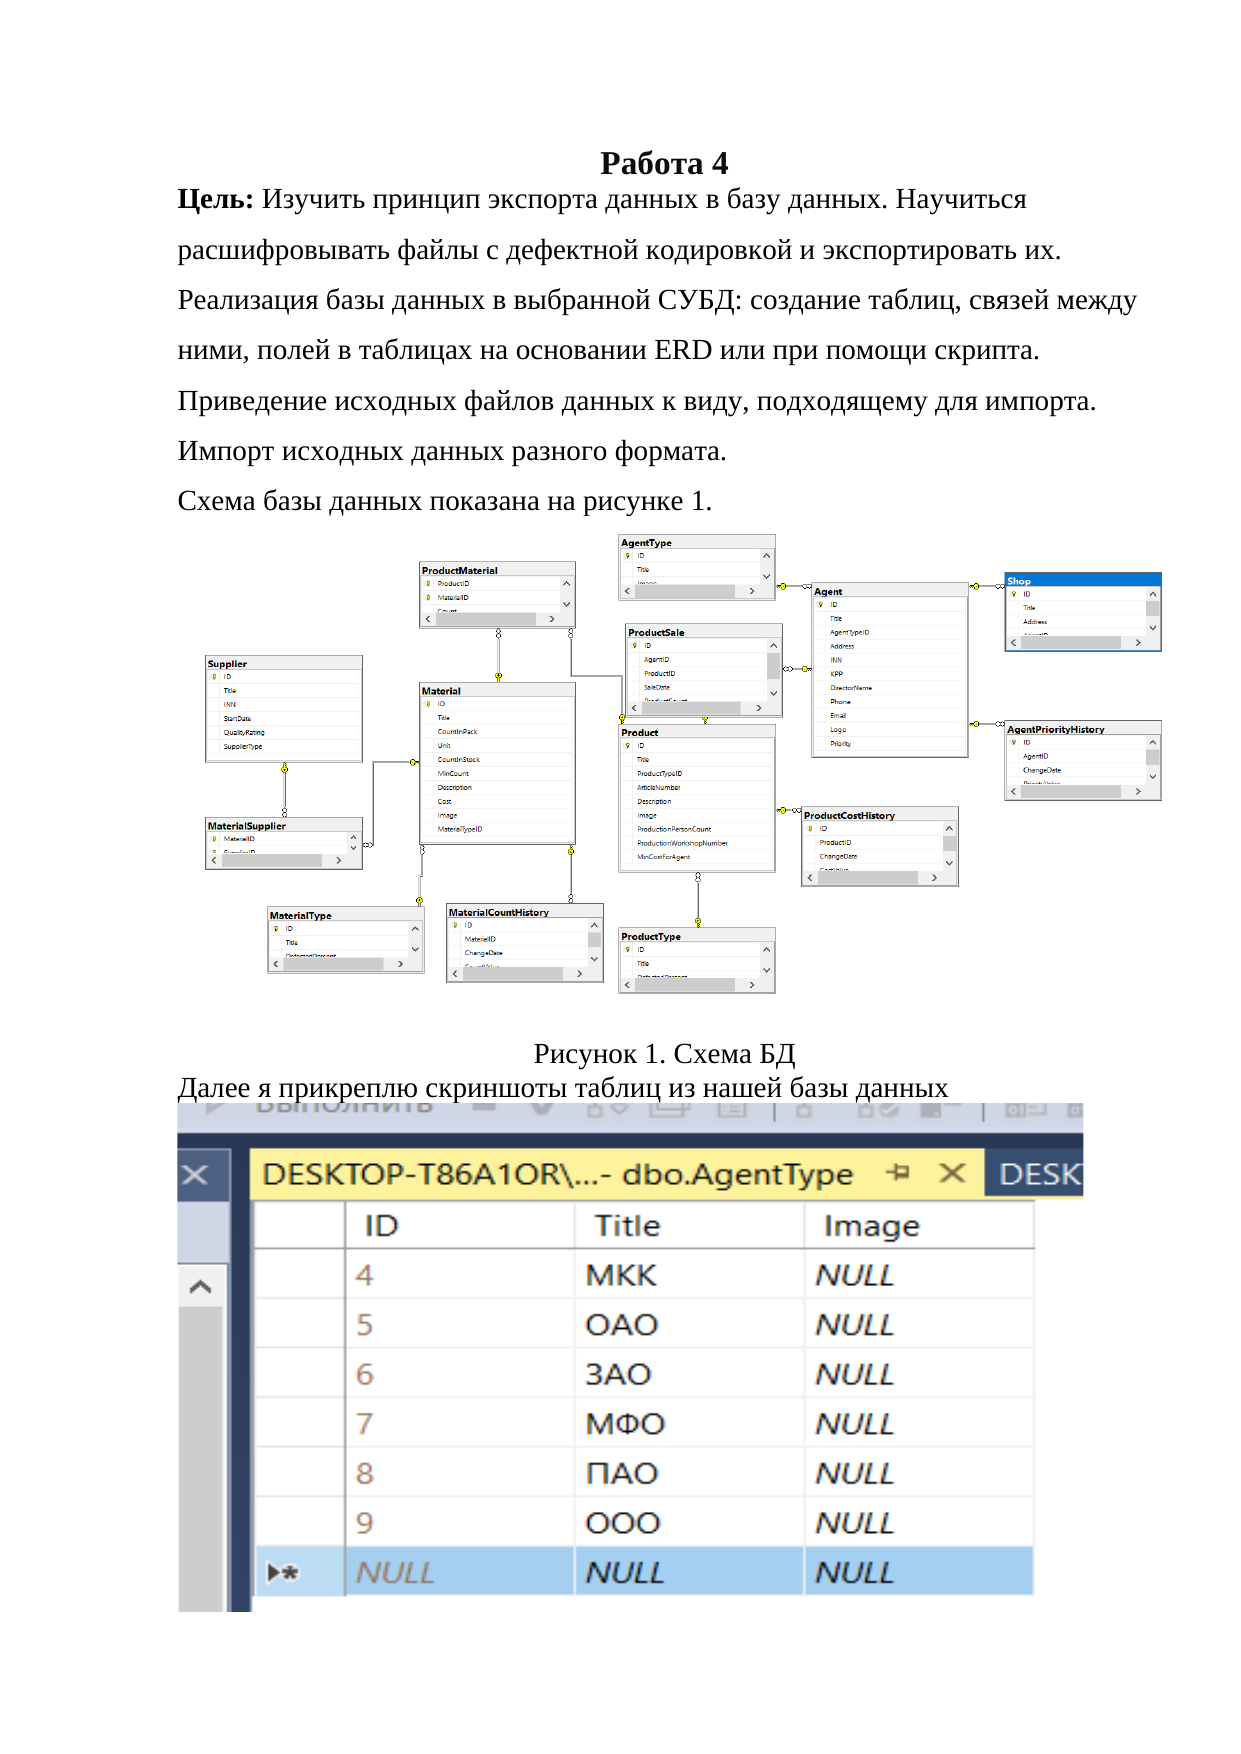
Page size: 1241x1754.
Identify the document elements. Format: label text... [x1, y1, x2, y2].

text Цель: Изучить принцип экспорта данных в базу данных. Научиться расшифровывать файлы с дефектной кодировкой и экспортировать их. Реализация базы данных в выбранной СУБД: создание таблиц, связей между ними, полей в таблицах на основании ERD или при помощи скрипта. Приведение исходных файлов данных к виду, подходящему для импорта. Импорт исходных данных разного формата. [177, 181, 1152, 467]
picture [177, 1103, 1084, 1612]
text Рисунок 1. Схема БД [177, 1036, 1152, 1070]
subtitle Работа 4 [177, 143, 1152, 181]
text Схема базы данных показана на рисунке 1. [177, 483, 1152, 516]
text Далее я прикреплю скриншоты таблиц из нашей базы данных [177, 1070, 1152, 1103]
picture [177, 516, 1173, 1003]
